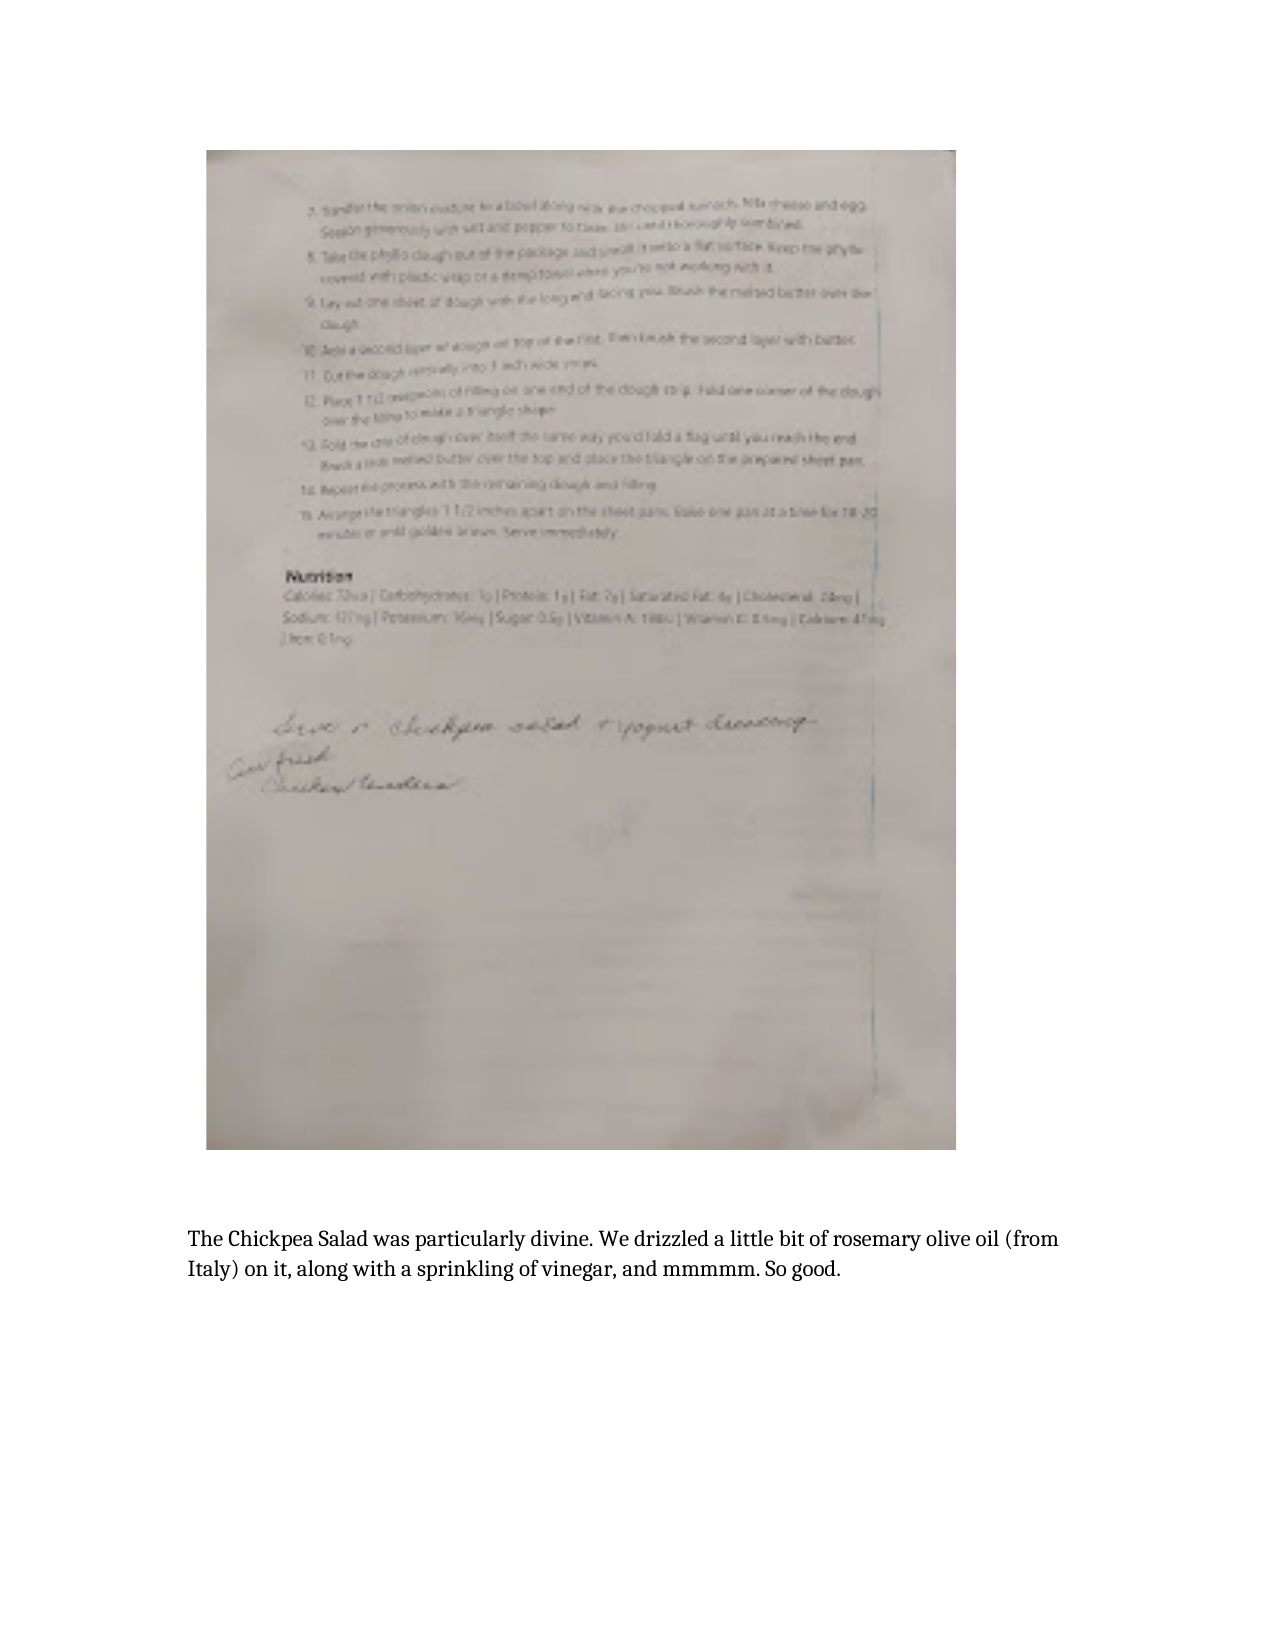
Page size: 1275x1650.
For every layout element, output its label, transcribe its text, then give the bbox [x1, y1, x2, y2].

text The Chickpea Salad was particularly divine. We drizzled a little bit of rosemary olive oil (from Italy) on it, along with a sprinkling of vinegar, and mmmmm. So good. [187, 1226, 1087, 1282]
picture [206, 150, 957, 1150]
